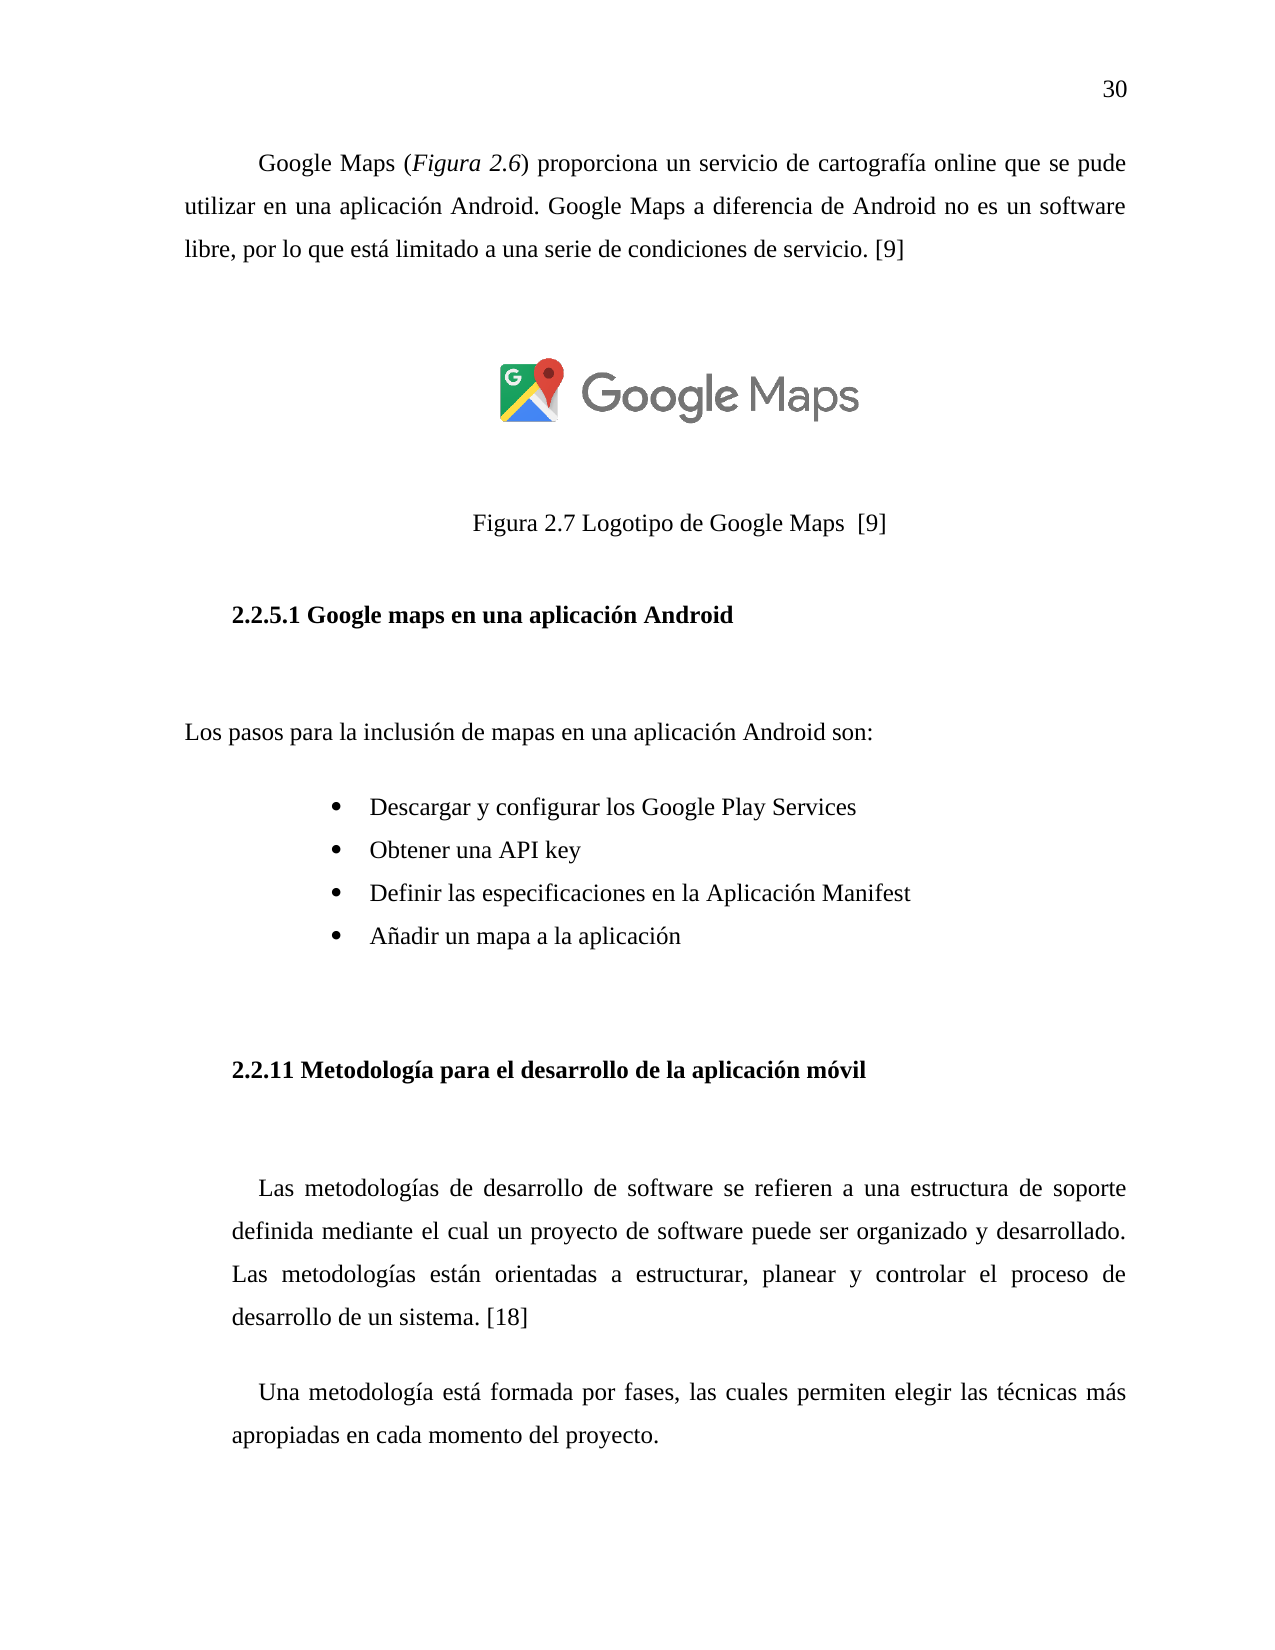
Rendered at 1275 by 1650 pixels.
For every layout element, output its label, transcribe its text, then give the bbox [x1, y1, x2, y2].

text Una metodología está formada por fases, las cuales permiten elegir las técnicas más apropiadas en cada momento del proyecto. [232, 1377, 1127, 1448]
list Definir las especificaciones en la Aplicación Manifest [332, 878, 1127, 907]
subtitle 2.2.5.1 Google maps en una aplicación Android [232, 600, 1127, 629]
text Google Maps (Figura 2.6) proporciona un servicio de cartografía online que se pude utilizar en una aplicación Android. Google Maps a diferencia de Android no es un software libre, por lo que está limitado a una serie de condiciones de servicio. [184, 148, 1127, 263]
text Los pasos para la inclusión de mapas en una aplicación Android son: [184, 717, 1127, 746]
list Descargar y configurar los Google Play Services [332, 792, 1127, 821]
picture [452, 308, 907, 477]
list Obtener una API key [332, 835, 1127, 864]
text Figura 2.7 Logotipo de Google Maps [9] [232, 508, 1127, 537]
list Añadir un mapa a la aplicación [332, 921, 1127, 950]
subtitle 2.2.11 Metodología para el desarrollo de la aplicación móvil [232, 1055, 1127, 1084]
text Las metodologías de desarrollo de software se refieren a una estructura de soporte definida mediante el cual un proyecto de software puede ser organizado y desarrollado. Las metodologías están orientadas a estructurar, planear y controlar el proceso de desarrollo de un sistema. [232, 1173, 1127, 1331]
